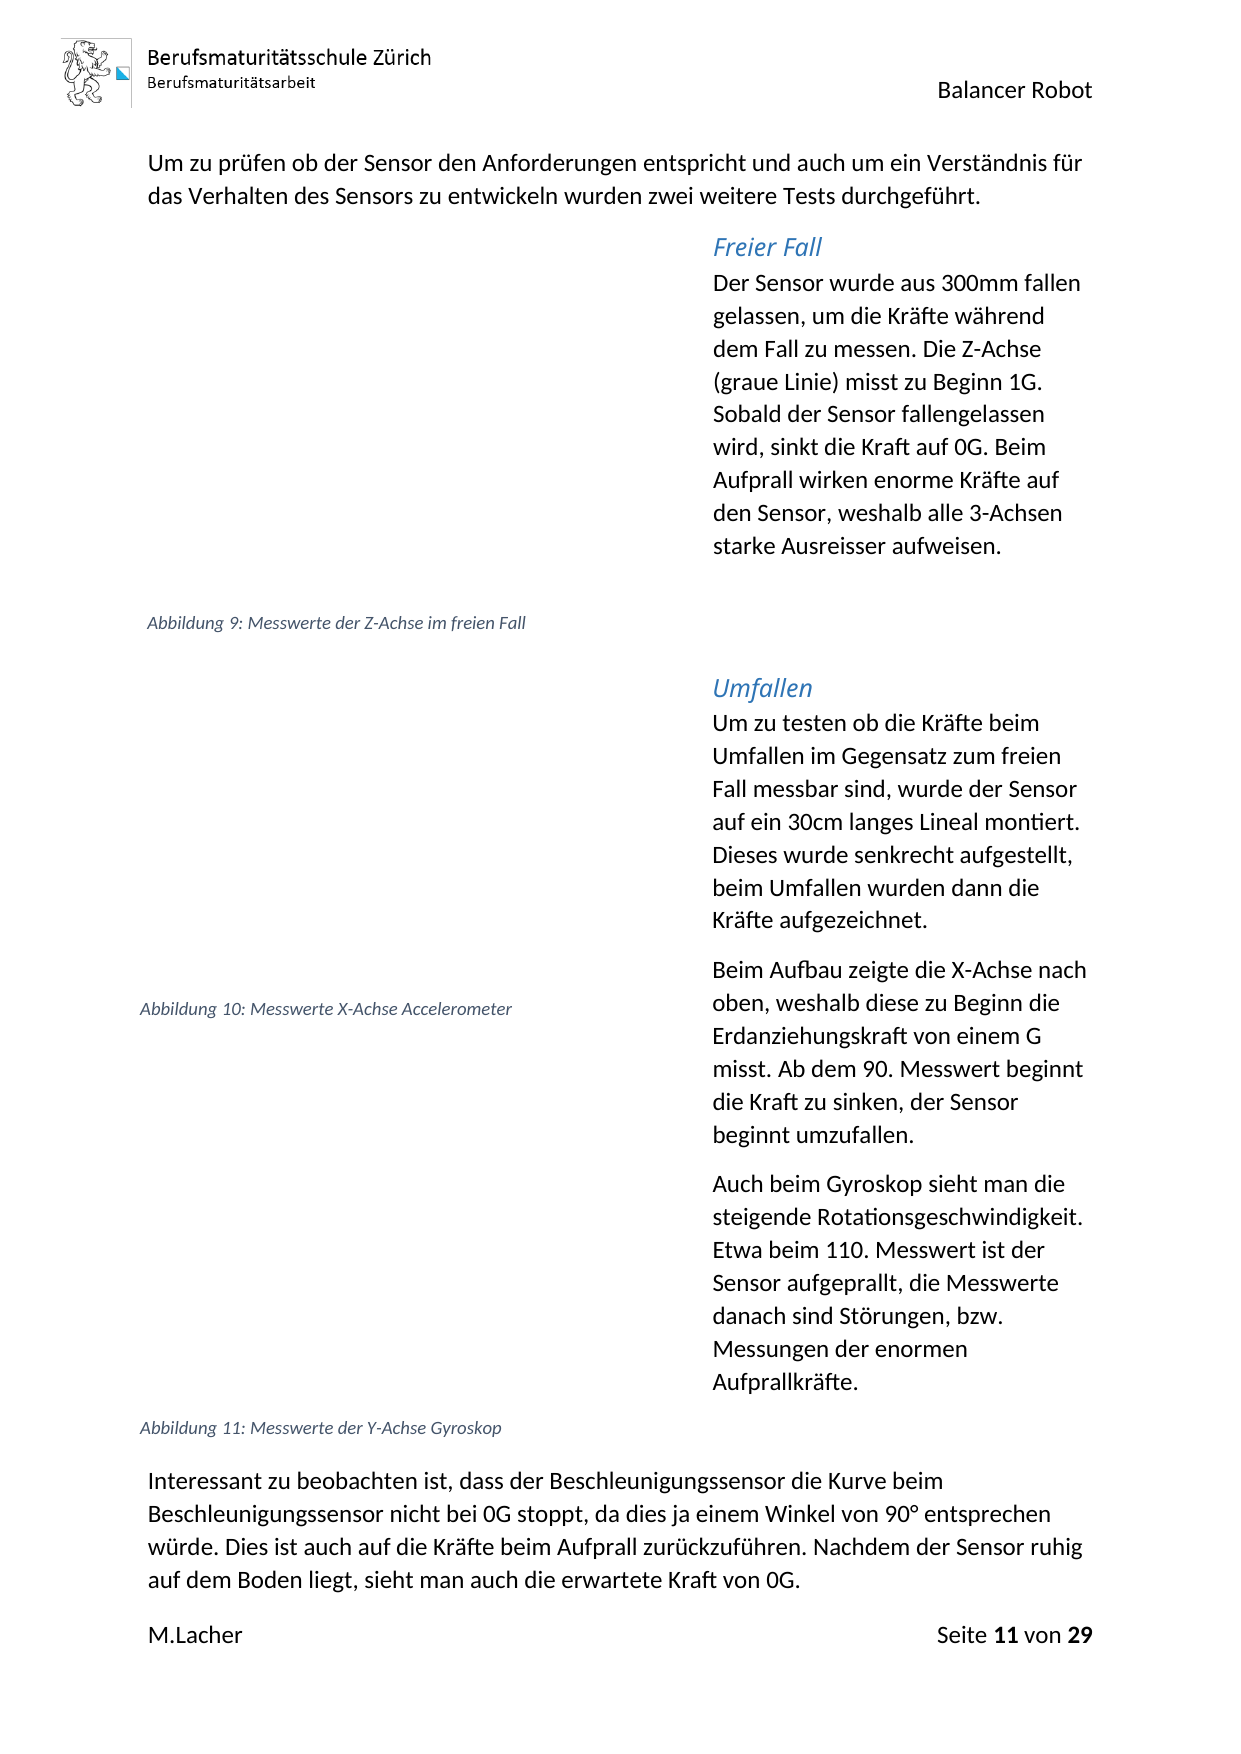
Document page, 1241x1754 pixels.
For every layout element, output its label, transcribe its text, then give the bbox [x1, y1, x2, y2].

text Um zu prüfen ob der Sensor den Anforderungen entspricht und auch um ein Verständnis für das Verhalten des Sensors zu entwickeln wurden zwei weitere Tests durchgeführt. [148, 148, 1093, 211]
picture [60, 35, 460, 108]
subtitle Umfallen [148, 670, 1093, 704]
text Beim Aufbau zeigte die X-Achse nach oben, weshalb diese zu Beginn die Erdanziehungskraft von einem G misst. Ab dem 90. Messwert beginnt die Kraft zu sinken, der Sensor beginnt umzufallen. [148, 954, 1093, 1149]
subtitle Freier Fall [148, 230, 1093, 264]
text Um zu testen ob die Kräfte beim Umfallen im Gegensatz zum freien Fall messbar sind, wurde der Sensor auf ein 30cm langes Lineal montiert. Dieses wurde senkrecht aufgestellt, beim Umfallen wurden dann die Kräfte aufgezeichnet. [693, 707, 1093, 935]
text Interessant zu beobachten ist, dass der Beschleunigungssensor die Kurve beim Beschleunigungssensor nicht bei 0G stoppt, da dies ja einem Winkel von 90° entsprechen würde. Dies ist auch auf die Kräfte beim Aufprall zurückzuführen. Nachdem der Sensor ruhig auf dem Boden liegt, sieht man auch die erwartete Kraft von 0G. [148, 1465, 1093, 1594]
text Auch beim Gyroskop sieht man die steigende Rotationsgeschwindigkeit. Etwa beim 110. Messwert ist der Sensor aufgeprallt, die Messwerte danach sind Störungen, bzw. Messungen der enormen Aufprallkräfte. [691, 1168, 1093, 1396]
text Der Sensor wurde aus 300mm fallen gelassen, um die Kräfte während dem Fall zu messen. Die Z-Achse (graue Linie) misst zu Beginn 1G. Sobald der Sensor fallengelassen wird, sinkt die Kraft auf 0G. Beim Aufprall wirken enorme Kräfte auf den Sensor, weshalb alle 3-Achsen starke Ausreisser aufweisen. [694, 267, 1093, 561]
